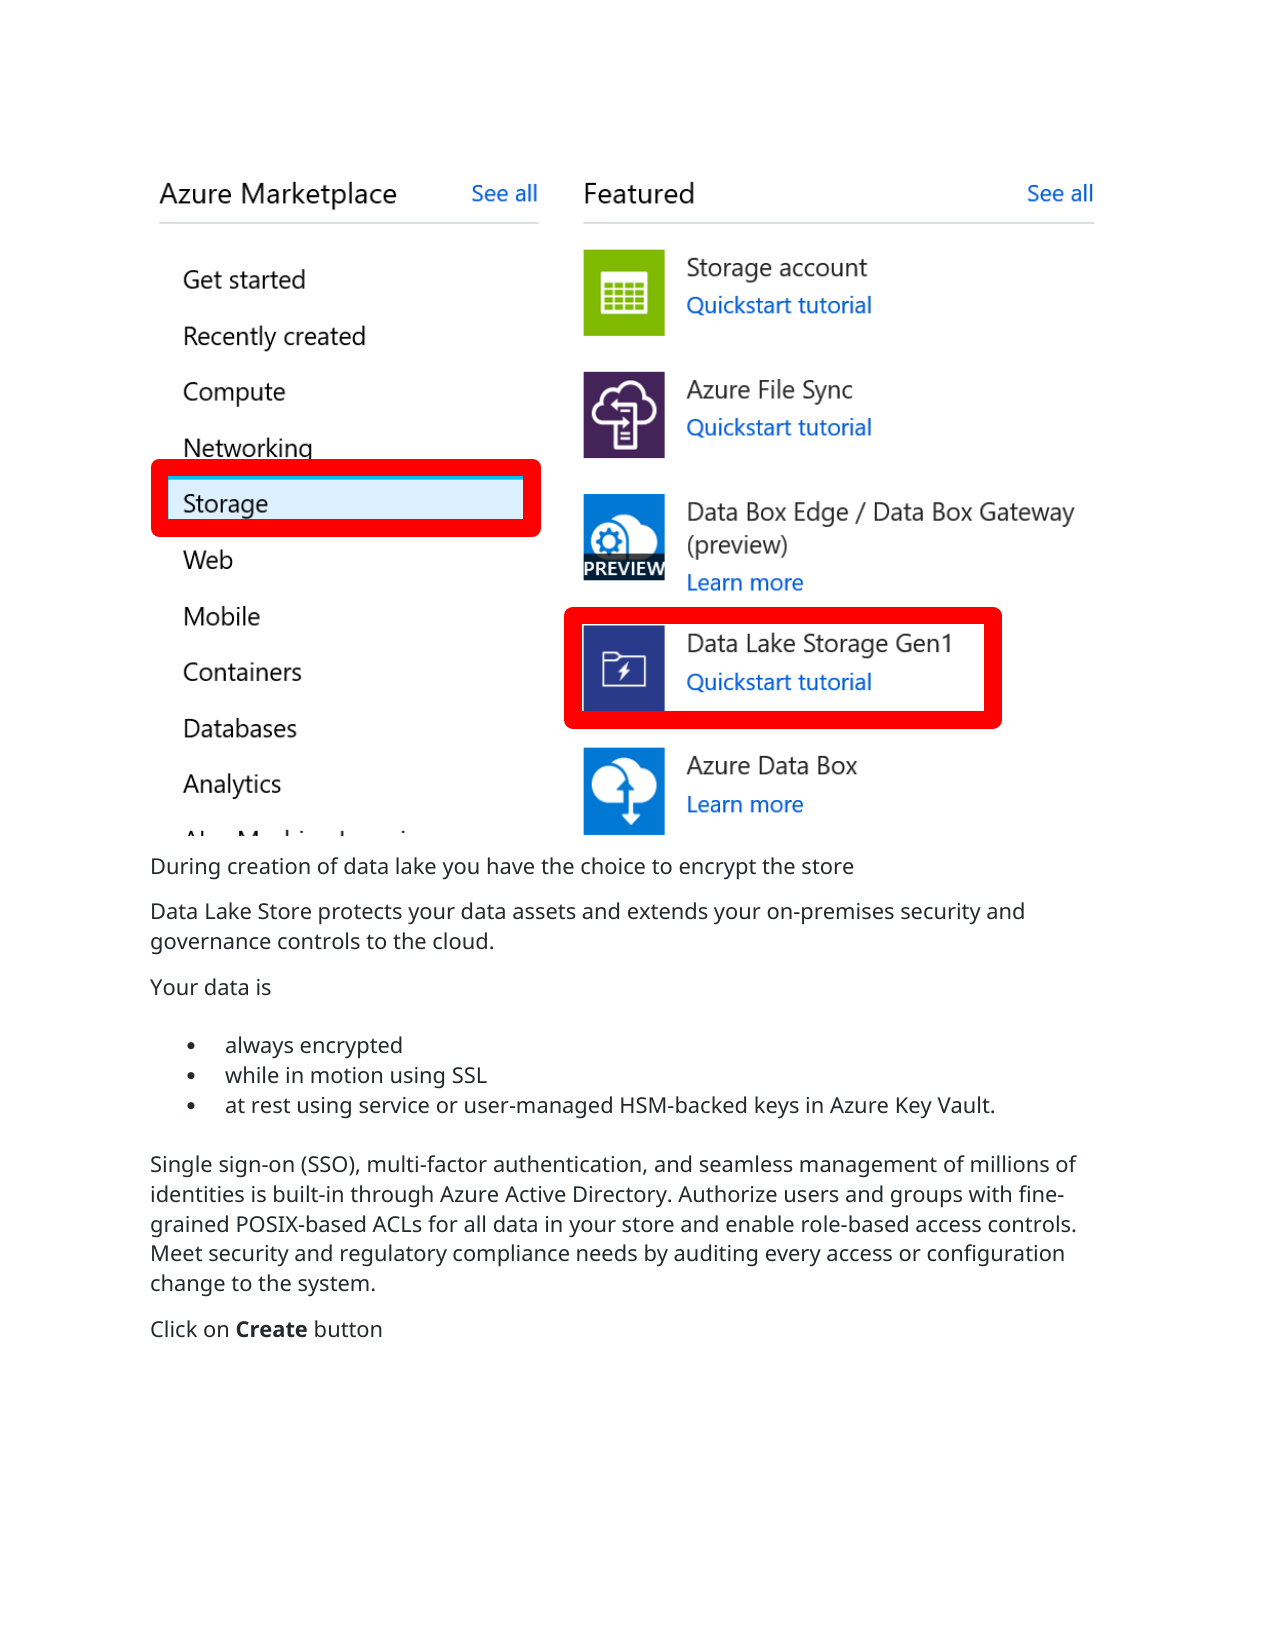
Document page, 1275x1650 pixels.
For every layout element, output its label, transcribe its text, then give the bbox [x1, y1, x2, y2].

text Single sign-on (SSO), multi-factor authentication, and seamless management of millions of identities is built-in through Azure Active Directory. Authorize users and groups with fine-grained POSIX-based ACLs for all data in your store and enable role-based access controls. Meet security and regulatory compliance needs by auditing every access or configuration change to the system. [150, 1149, 1125, 1298]
list always encrypted [187, 1030, 1125, 1060]
text Data Lake Store protects your data assets and extends your on-premises security and governance controls to the cloud. [150, 896, 1125, 956]
picture [150, 150, 1125, 836]
text Your data is [150, 971, 1125, 1001]
list at rest using service or user-managed HSM-backed keys in Azure Key Vault. [187, 1090, 1125, 1120]
list while in motion using SSL [187, 1060, 1125, 1090]
text During creation of data lake you have the choice to encrypt the store [150, 851, 1125, 881]
text Click on Create button [150, 1313, 1125, 1343]
